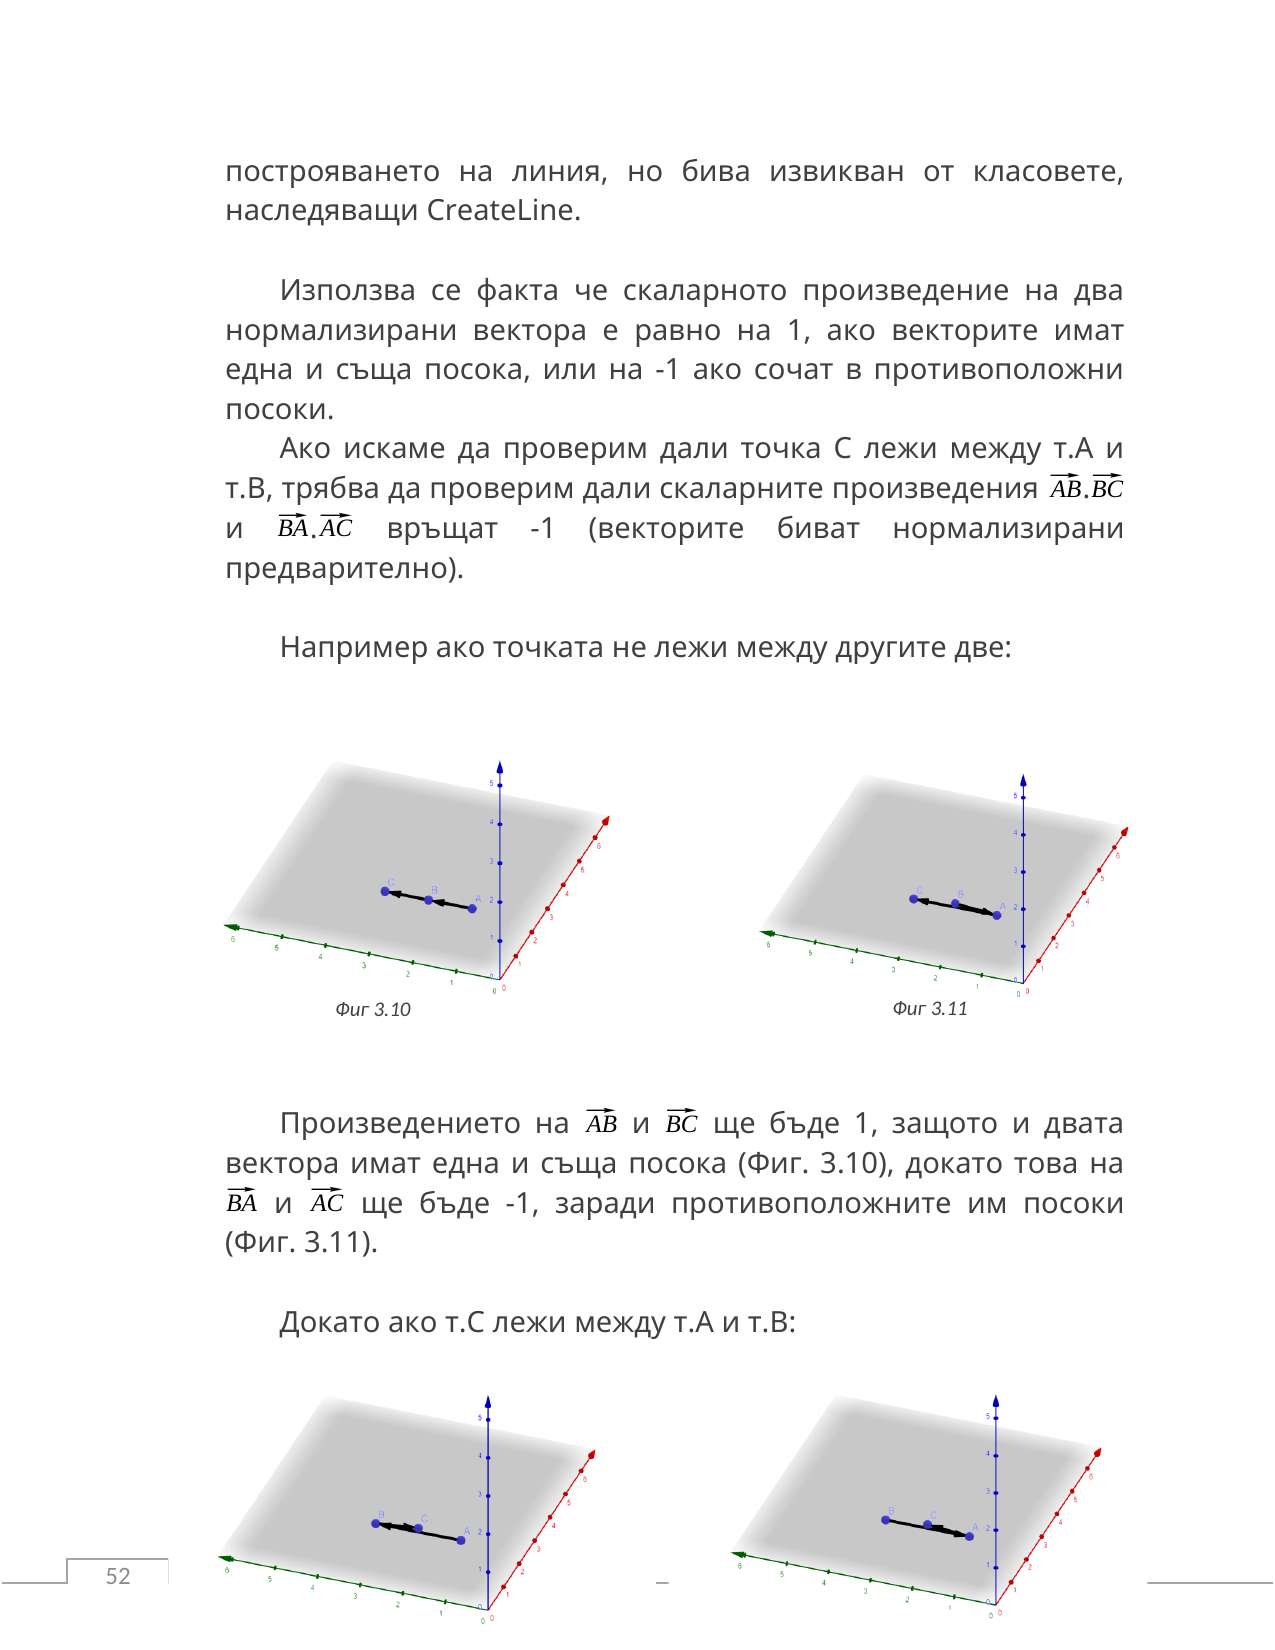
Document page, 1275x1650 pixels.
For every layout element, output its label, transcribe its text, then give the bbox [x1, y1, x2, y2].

picture [168, 1346, 657, 1650]
text Например ако точката не лежи между другите две: [225, 626, 1125, 666]
picture [150, 684, 1192, 1038]
text Произведението на и ще бъде 1, защото и двата вектора имат една и съща посока (Фиг. 3.10), докато това на и ще бъде -1, заради противоположните им посоки (Фиг. 3.11). [225, 1102, 1125, 1261]
text Докато ако т.C лежи между т.A и т.B: [225, 1301, 1125, 1341]
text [225, 150, 1125, 229]
picture [668, 1351, 1148, 1650]
text Ако искаме да проверим дали точка C лежи между т.A и т.B, трябва да проверим дали скаларните произведения . и . връщат -1 (векторите биват нормализирани предварително). [225, 428, 1125, 587]
text Използва се факта че скаларното произведение на два нормализирани вектора е равно на 1, ако векторите имат една и съща посока, или на -1 ако сочат в противоположни посоки. [225, 269, 1125, 428]
